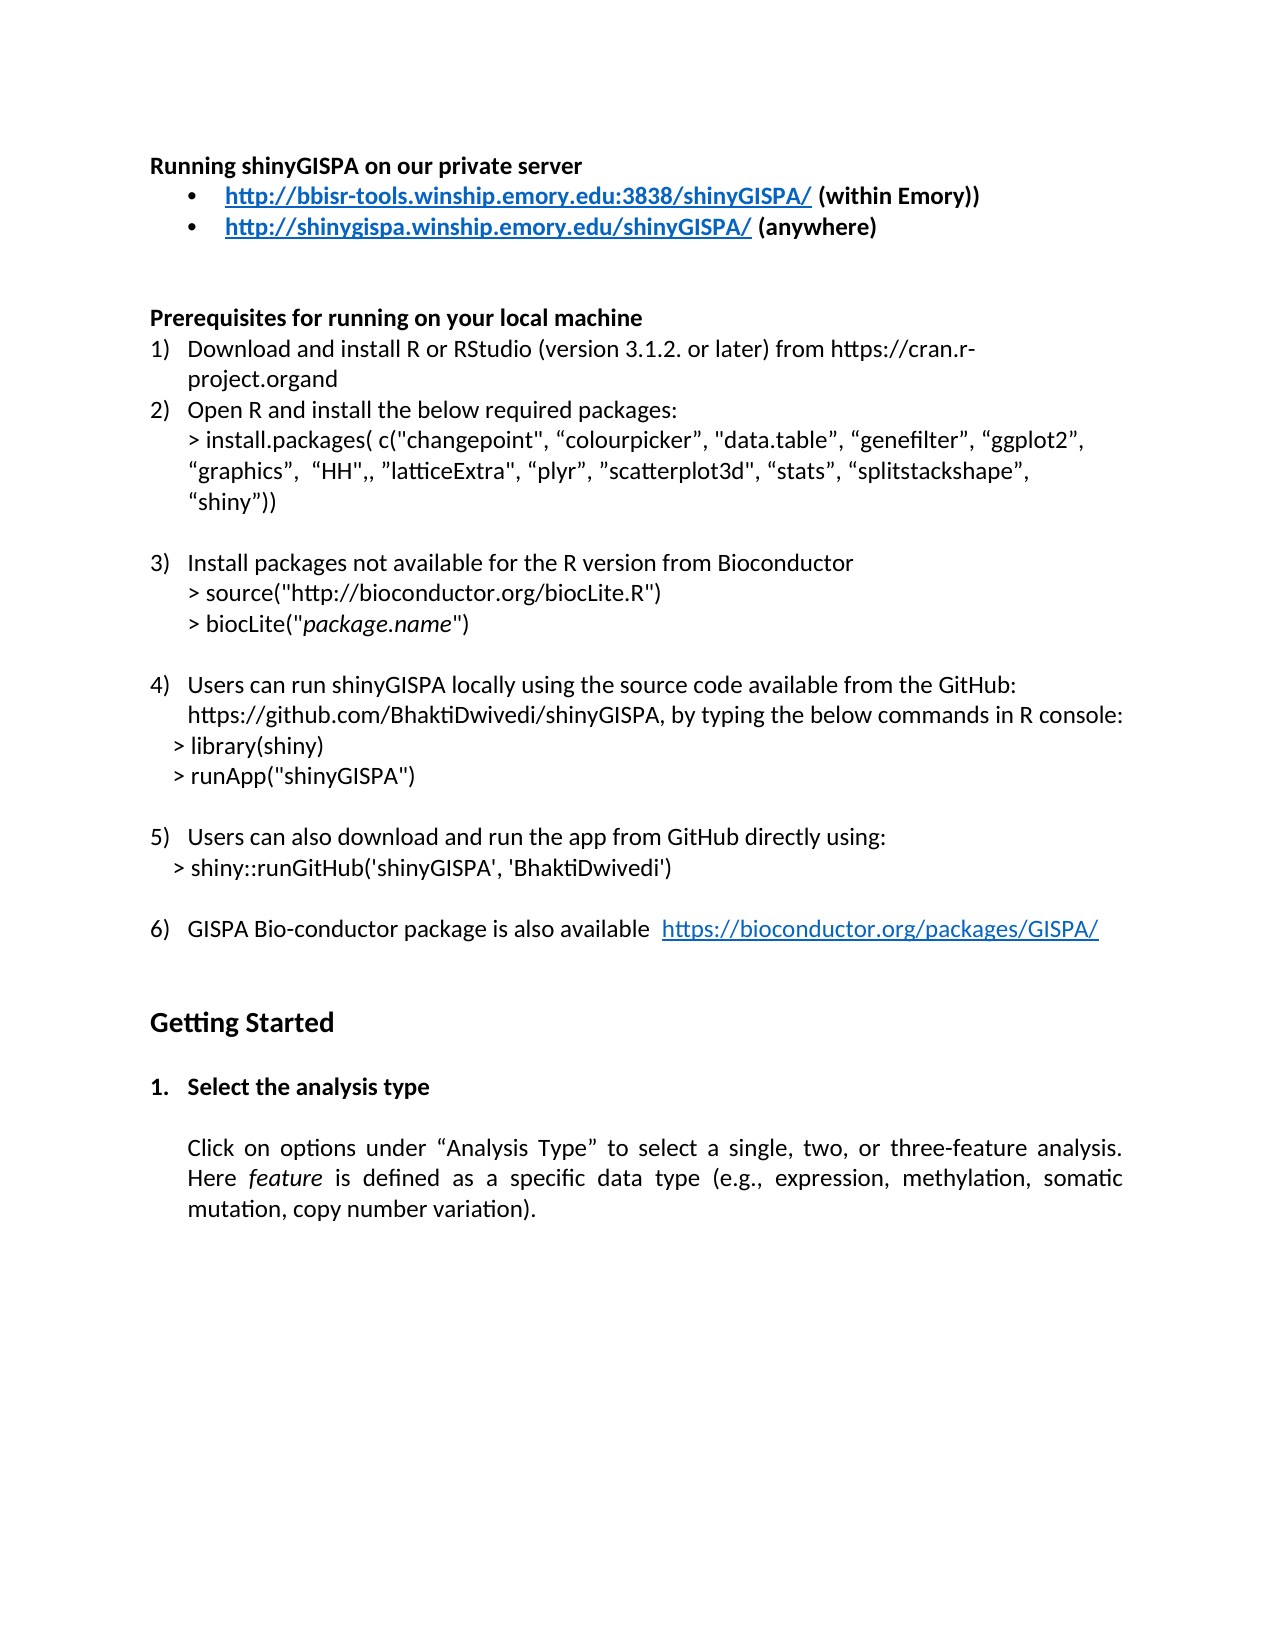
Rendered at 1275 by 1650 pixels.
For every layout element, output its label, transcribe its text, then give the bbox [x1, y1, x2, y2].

list http://shinygispa.winship.emory.edu/shinyGISPA/ (anywhere) [187, 211, 1125, 242]
list http://bbisr-tools.winship.emory.edu:3838/shinyGISPA/ (within Emory)) [187, 181, 1125, 211]
list Click on options under “Analysis Type” to select a single, two, or three-feature analysis. Here feature is defined as a specific data type (e.g., expression, methylation, somatic mutation, copy number variation). [187, 1132, 1125, 1223]
list Download and install R or RStudio (version 3.1.2. or later) from https://cran.r-project.organd [150, 333, 1125, 394]
list GISPA Bio-conductor package is also available https://bioconductor.org/packages/GISPA/ [150, 913, 1125, 943]
list Users can also download and run the app from GitHub directly using: [150, 821, 1125, 852]
text > shiny::runGitHub('shinyGISPA', 'BhaktiDwivedi') [150, 852, 1125, 882]
text > source("http://bioconductor.org/biocLite.R") [187, 577, 1125, 608]
text > biocLite("package.name") [187, 608, 1125, 638]
list Users can run shinyGISPA locally using the source code available from the GitHub: https://github.com/BhaktiDwivedi/shinyGISPA, by typing the below commands in R console: [150, 669, 1125, 730]
list Select the analysis type [150, 1071, 1125, 1101]
text Prerequisites for running on your local machine [150, 303, 1125, 333]
text Getting Started [150, 1004, 1125, 1040]
text Running shinyGISPA on our private server [150, 150, 1125, 181]
text > library(shiny) [150, 730, 1125, 760]
text > install.packages( c("changepoint", “colourpicker”, "data.table”, “genefilter”, “ggplot2”, “graphics”, “HH",, ”latticeExtra", “plyr”, ”scatterplot3d", “stats”, “splitstackshape”, “shiny”)) [187, 425, 1125, 516]
text > runApp("shinyGISPA") [150, 760, 1125, 791]
list Install packages not available for the R version from Bioconductor [150, 547, 1125, 577]
list Open R and install the below required packages: [150, 394, 1125, 425]
